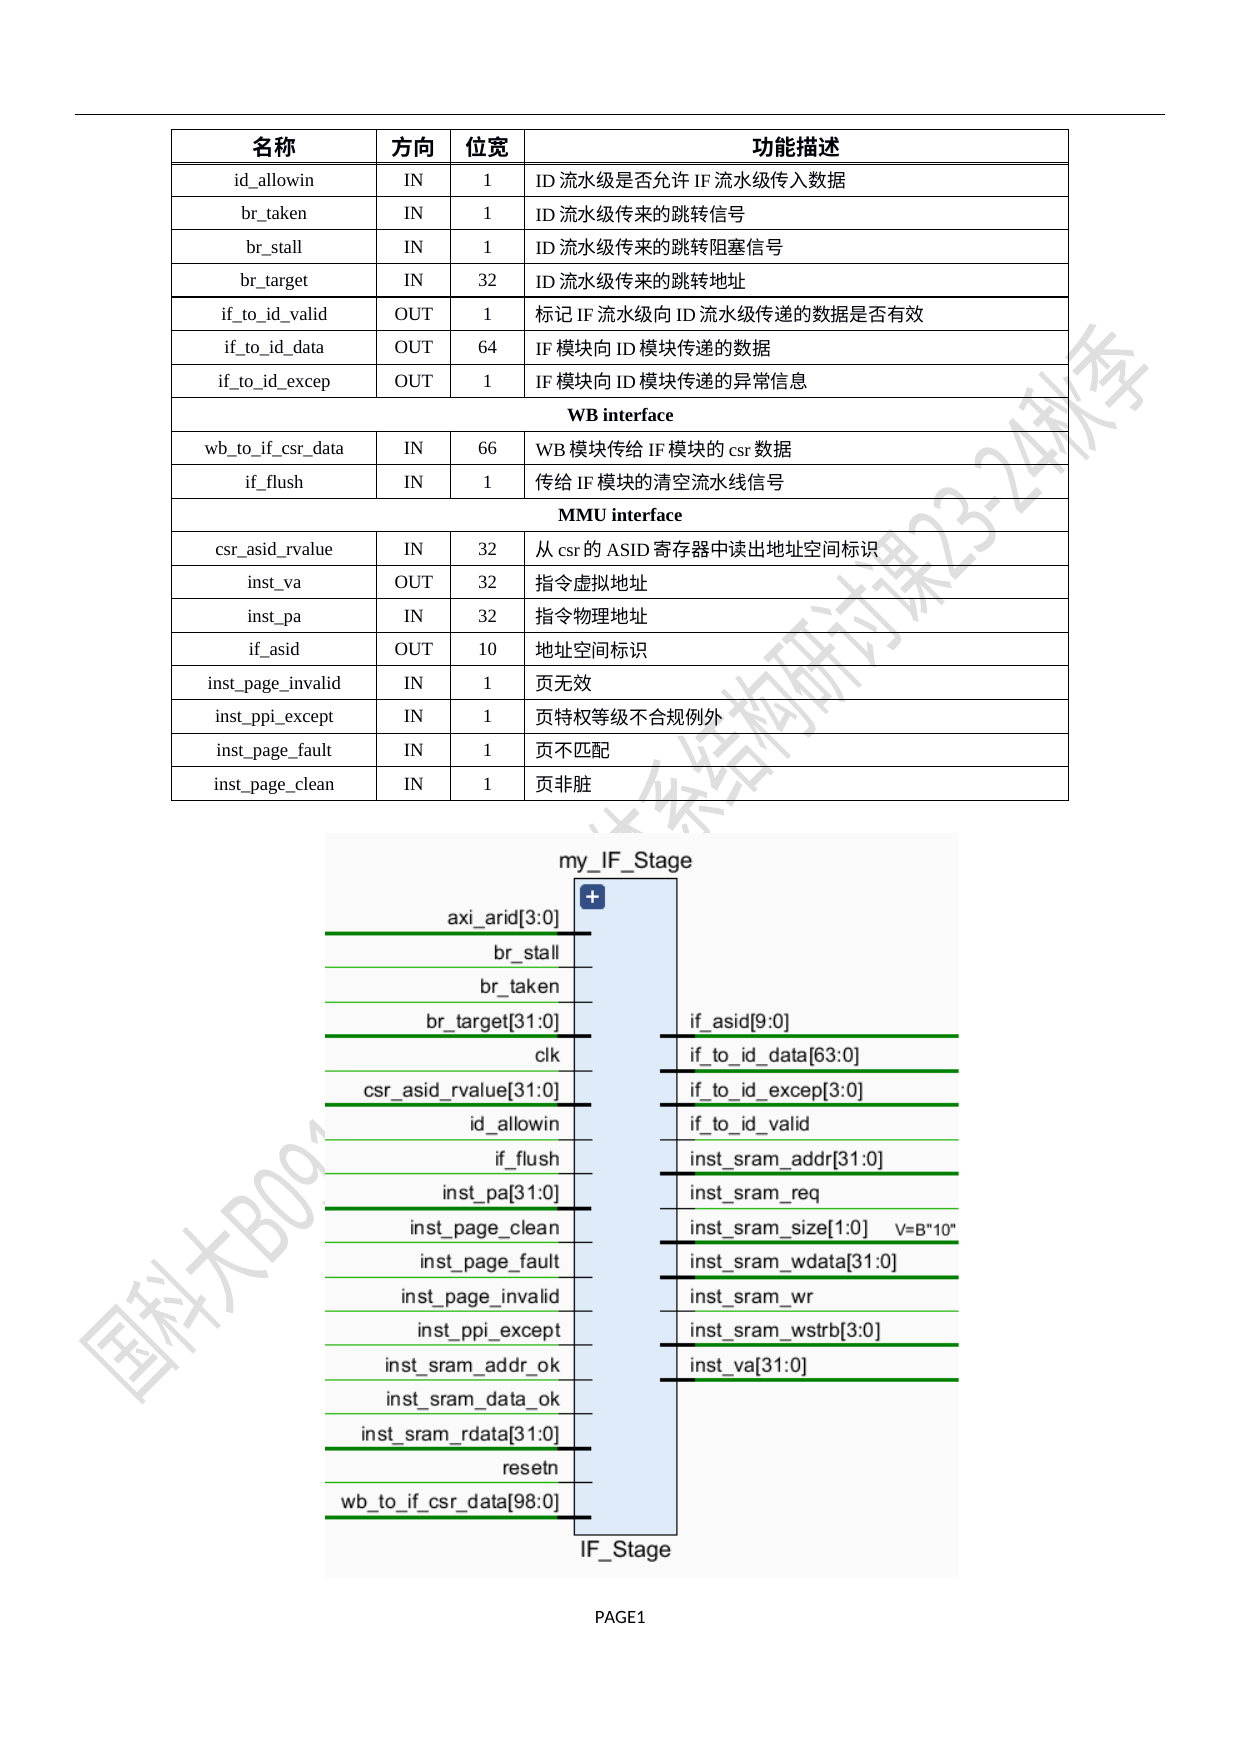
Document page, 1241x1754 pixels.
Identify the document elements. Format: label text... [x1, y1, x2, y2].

table_cell IN [377, 700, 450, 732]
table_cell br_stall [172, 230, 376, 263]
table_cell 1 [451, 700, 524, 732]
table_cell 1 [451, 197, 524, 229]
table_cell 66 [451, 432, 524, 464]
table_cell 页不匹配 [525, 734, 1068, 766]
table_cell IN [377, 599, 450, 632]
table_cell 页非脏 [525, 767, 1068, 799]
table_cell inst_page_clean [172, 767, 376, 799]
table_cell if_flush [172, 465, 376, 498]
table_cell wb_to_if_csr_data [172, 432, 376, 464]
table_cell 页无效 [525, 666, 1068, 699]
table_cell csr_asid_rvalue [172, 532, 376, 565]
table_cell 1 [451, 230, 524, 263]
table_cell IN [377, 767, 450, 799]
table_cell IN [377, 532, 450, 565]
table_cell OUT [377, 633, 450, 665]
picture [325, 833, 959, 1577]
table_cell inst_page_invalid [172, 666, 376, 699]
table_cell inst_ppi_except [172, 700, 376, 732]
table_cell inst_page_fault [172, 734, 376, 766]
table_cell 1 [451, 734, 524, 766]
table_cell inst_va [172, 566, 376, 598]
table_cell ID流水级传来的跳转阻塞信号 [525, 230, 1068, 263]
table_cell 1 [451, 465, 524, 498]
table_cell inst_pa [172, 599, 376, 632]
table_cell IF模块向ID模块传递的数据 [525, 331, 1068, 363]
table_cell id_allowin [172, 165, 376, 196]
table_cell MMU interface [172, 499, 1068, 531]
table_header 位宽 [451, 130, 524, 162]
table_cell IN [377, 432, 450, 464]
table_cell if_to_id_valid [172, 298, 376, 330]
table_header 功能描述 [525, 130, 1068, 162]
table_cell 地址空间标识 [525, 633, 1068, 665]
table_cell IF模块向ID模块传递的异常信息 [525, 365, 1068, 397]
table_cell 1 [451, 666, 524, 699]
table_cell 从csr的ASID寄存器中读出地址空间标识 [525, 532, 1068, 565]
table_cell 1 [451, 767, 524, 799]
table_cell 传给IF模块的清空流水线信号 [525, 465, 1068, 498]
table_cell if_to_id_excep [172, 365, 376, 397]
table_cell IN [377, 230, 450, 263]
table_cell 32 [451, 532, 524, 565]
table_cell IN [377, 197, 450, 229]
table_cell WB模块传给IF模块的csr数据 [525, 432, 1068, 464]
table_cell ID流水级传来的跳转地址 [525, 264, 1068, 296]
table_cell IN [377, 465, 450, 498]
table_cell WB interface [172, 398, 1068, 431]
table_cell 1 [451, 298, 524, 330]
table_cell if_to_id_data [172, 331, 376, 363]
table_cell IN [377, 264, 450, 296]
table_cell IN [377, 165, 450, 196]
table_cell 32 [451, 264, 524, 296]
table_cell 指令虚拟地址 [525, 566, 1068, 598]
table_cell br_taken [172, 197, 376, 229]
table_header 名称 [172, 130, 376, 162]
table_cell 10 [451, 633, 524, 665]
table_cell 指令物理地址 [525, 599, 1068, 632]
table_cell OUT [377, 566, 450, 598]
table_cell 标记IF流水级向ID流水级传递的数据是否有效 [525, 298, 1068, 330]
table_cell OUT [377, 365, 450, 397]
table_cell if_asid [172, 633, 376, 665]
table_cell OUT [377, 331, 450, 363]
table_cell ID流水级传来的跳转信号 [525, 197, 1068, 229]
table_cell br_target [172, 264, 376, 296]
table_cell 页特权等级不合规例外 [525, 700, 1068, 732]
table_cell 1 [451, 165, 524, 196]
table_cell IN [377, 734, 450, 766]
table_cell 32 [451, 599, 524, 632]
table_cell 64 [451, 331, 524, 363]
table_header 方向 [377, 130, 450, 162]
table_cell OUT [377, 298, 450, 330]
table_cell ID流水级是否允许IF流水级传入数据 [525, 165, 1068, 196]
table_cell IN [377, 666, 450, 699]
table_cell 1 [451, 365, 524, 397]
table_cell 32 [451, 566, 524, 598]
